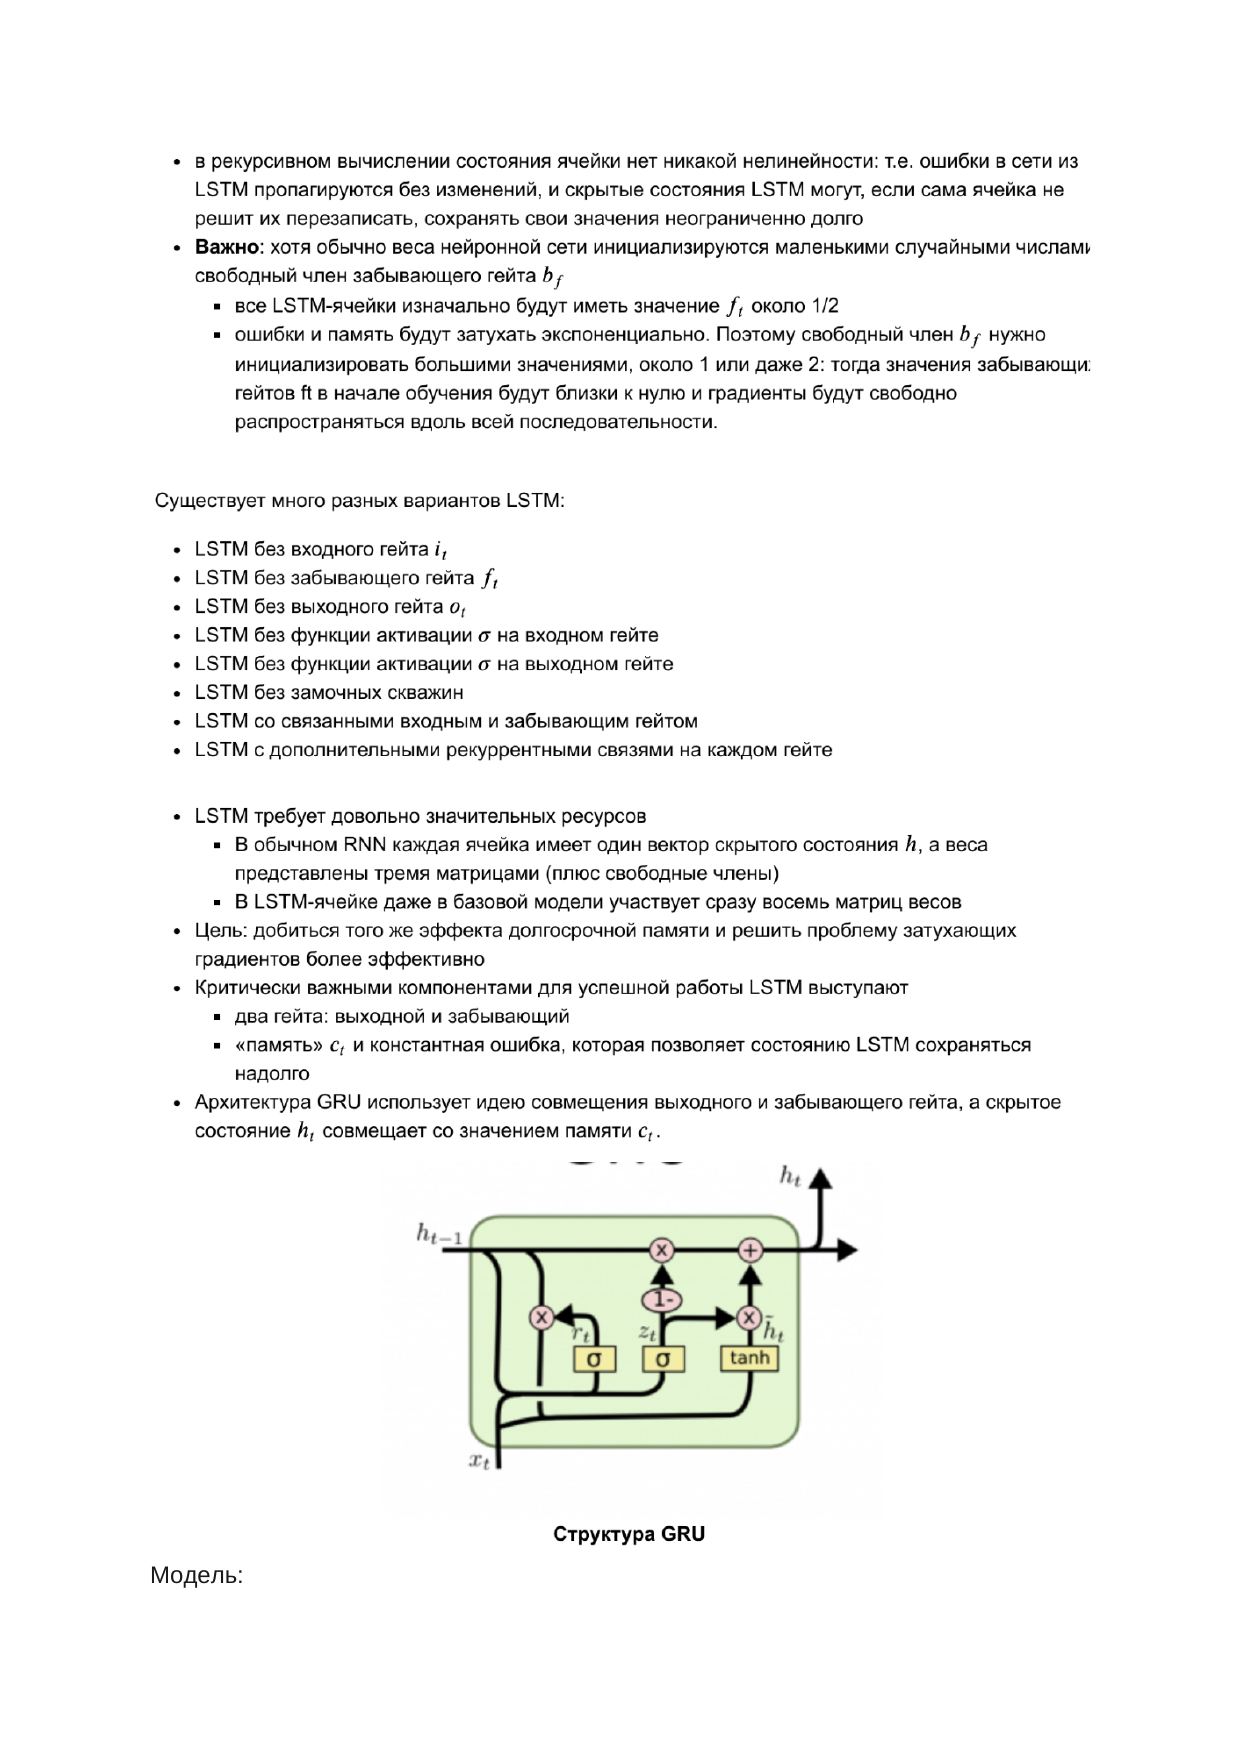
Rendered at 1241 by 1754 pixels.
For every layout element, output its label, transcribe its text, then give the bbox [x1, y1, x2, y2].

text Модель: [150, 1561, 1090, 1588]
picture [150, 1162, 1091, 1557]
picture [150, 150, 1091, 767]
picture [150, 800, 1091, 1159]
